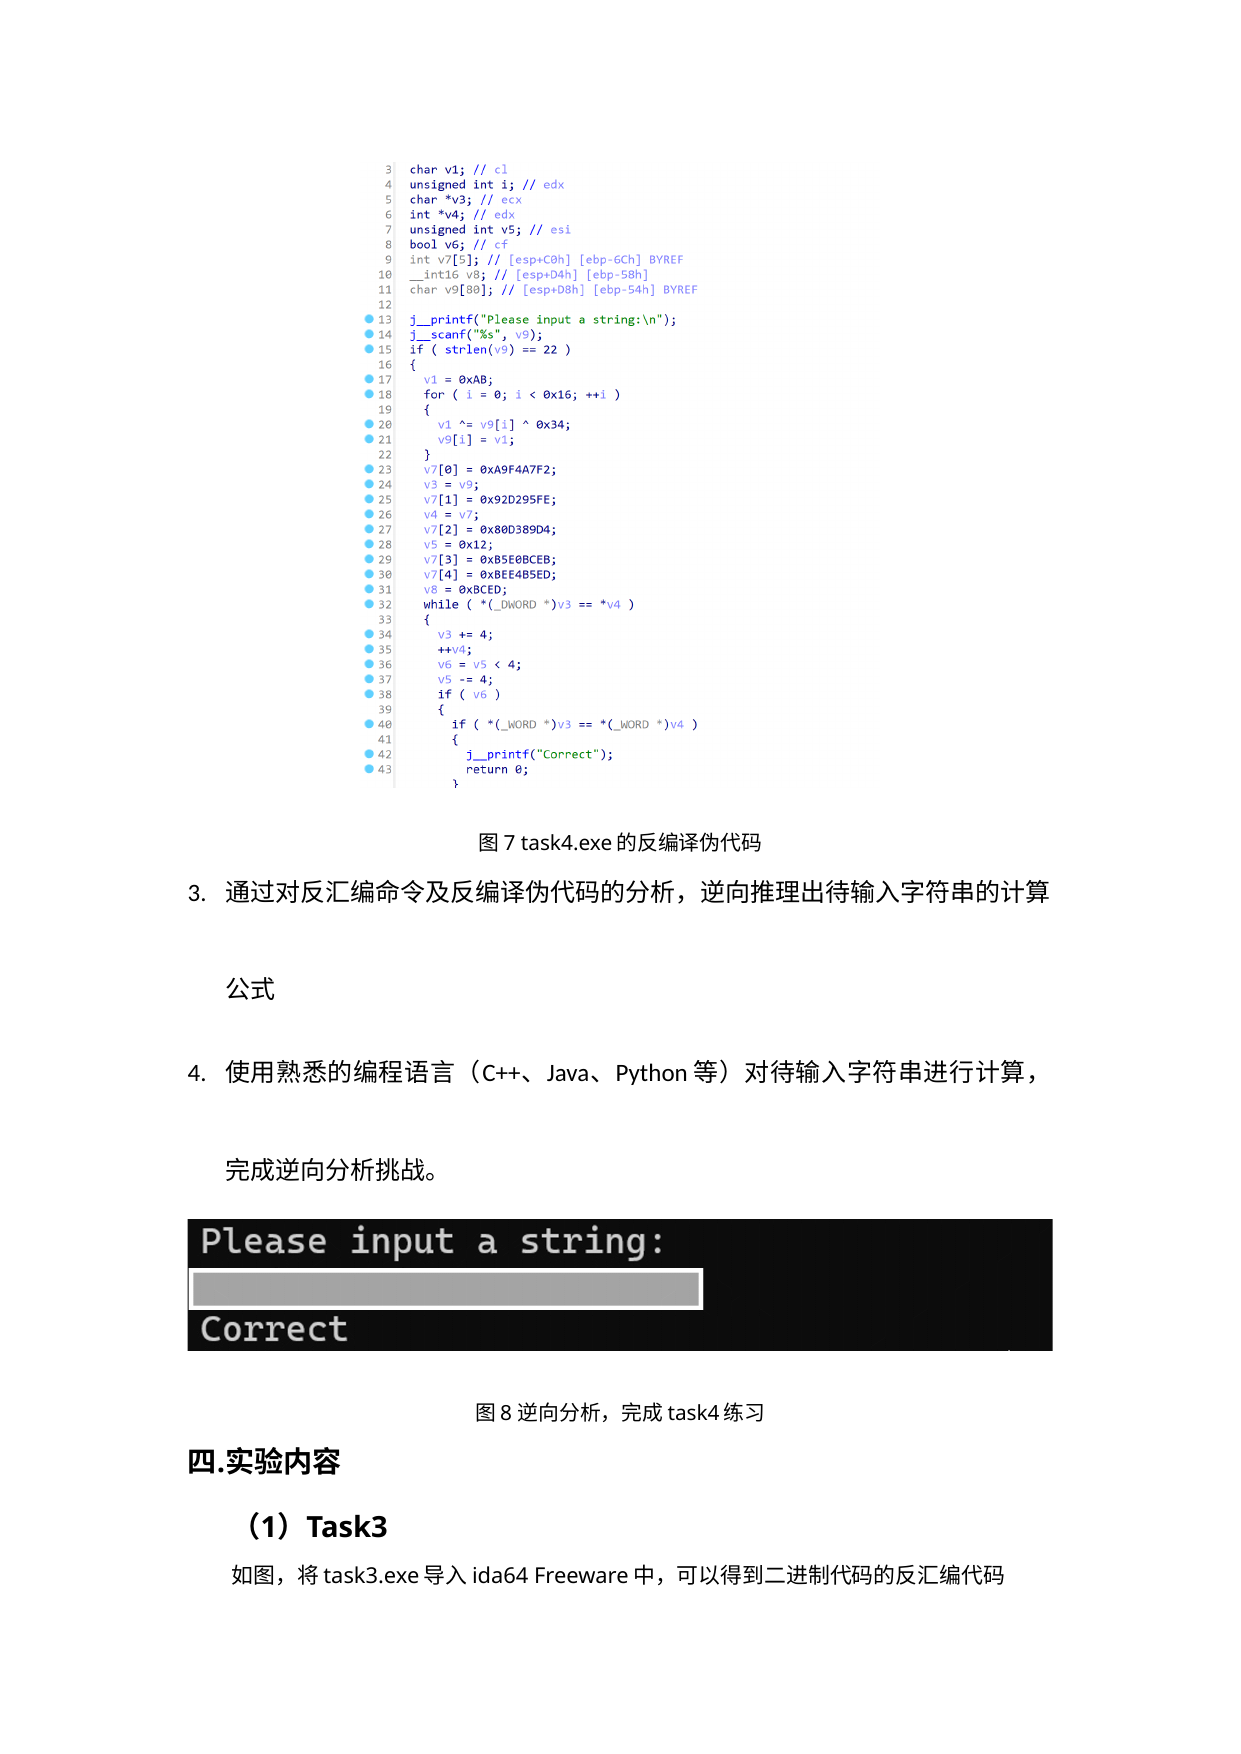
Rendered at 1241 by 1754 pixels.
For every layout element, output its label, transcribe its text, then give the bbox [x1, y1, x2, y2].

text （1）Task3 [231, 1492, 1053, 1557]
picture [187, 1219, 1053, 1351]
text 图7 task4.exe的反编译伪代码 [187, 825, 1053, 858]
text 四.实验内容 [187, 1427, 1053, 1492]
list 使用熟悉的编程语言（C++、Java、Python等）对待输入字符串进行计算，完成逆向分析挑战。 [187, 1038, 1053, 1201]
text 图8 逆向分析，完成task4练习 [187, 1395, 1053, 1427]
list 通过对反汇编命令及反编译伪代码的分析，逆向推理出待输入字符串的计算公式 [187, 858, 1053, 1020]
text 如图，将task3.exe导入ida64 Freeware中，可以得到二进制代码的反汇编代码 [231, 1557, 1053, 1590]
picture [360, 162, 880, 788]
